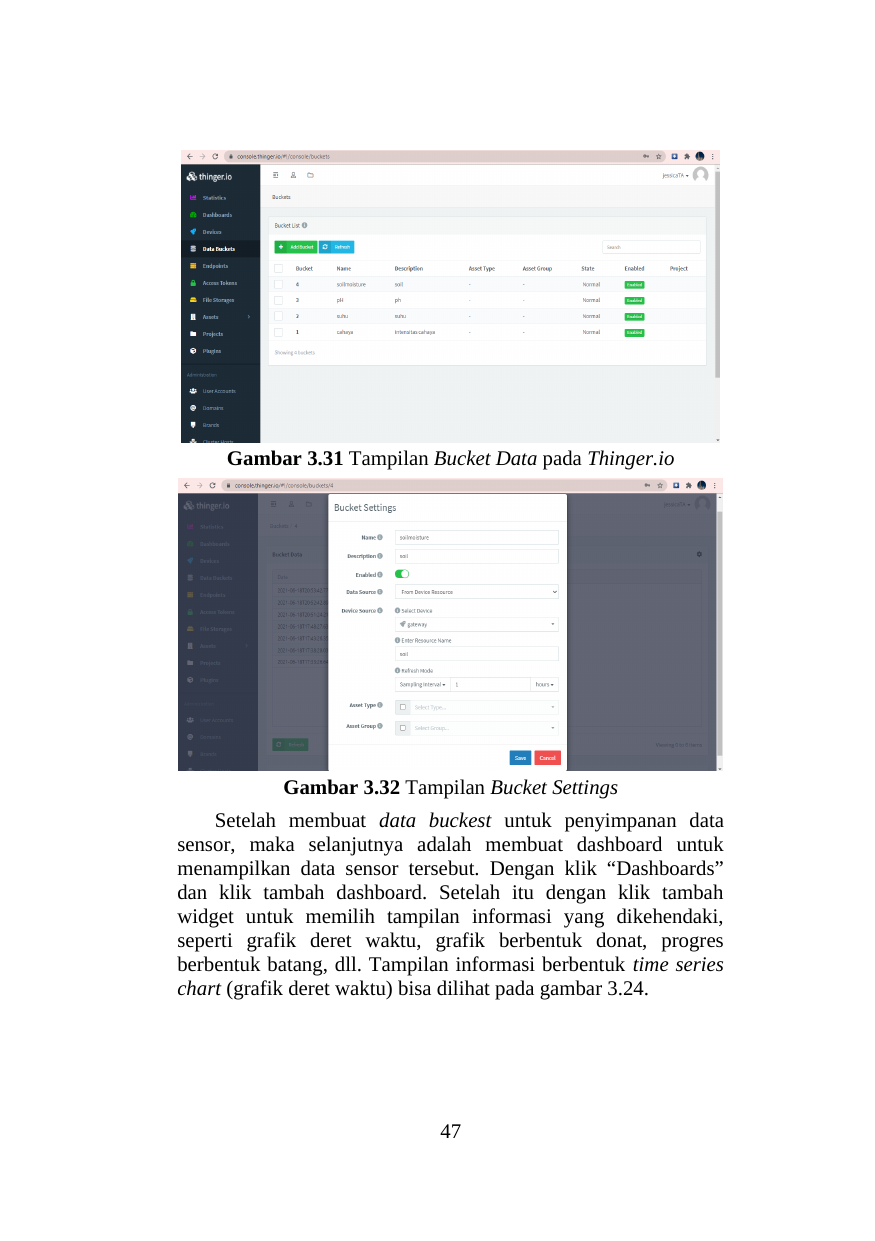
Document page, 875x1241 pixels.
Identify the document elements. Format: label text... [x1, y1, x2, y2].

picture [178, 478, 723, 771]
text Gambar 3.31 Tampilan Bucket Data pada Thinger.io [177, 446, 724, 470]
text Gambar 3.32 Tampilan Bucket Settings [177, 775, 724, 799]
picture [181, 150, 720, 443]
text Setelah membuat data buckest untuk penyimpanan data sensor, maka selanjutnya adalah membuat dashboard untuk menampilkan data sensor tersebut. Dengan klik “Dashboards” dan klik tambah dashboard. Setelah itu dengan klik tambah widget untuk memilih tampilan informasi yang dikehendaki, seperti grafik deret waktu, grafik berbentuk donat, progres berbentuk batang, dll. Tampilan informasi berbentuk time series chart (grafik deret waktu) bisa dilihat pada gambar 3.24. [177, 807, 724, 1000]
